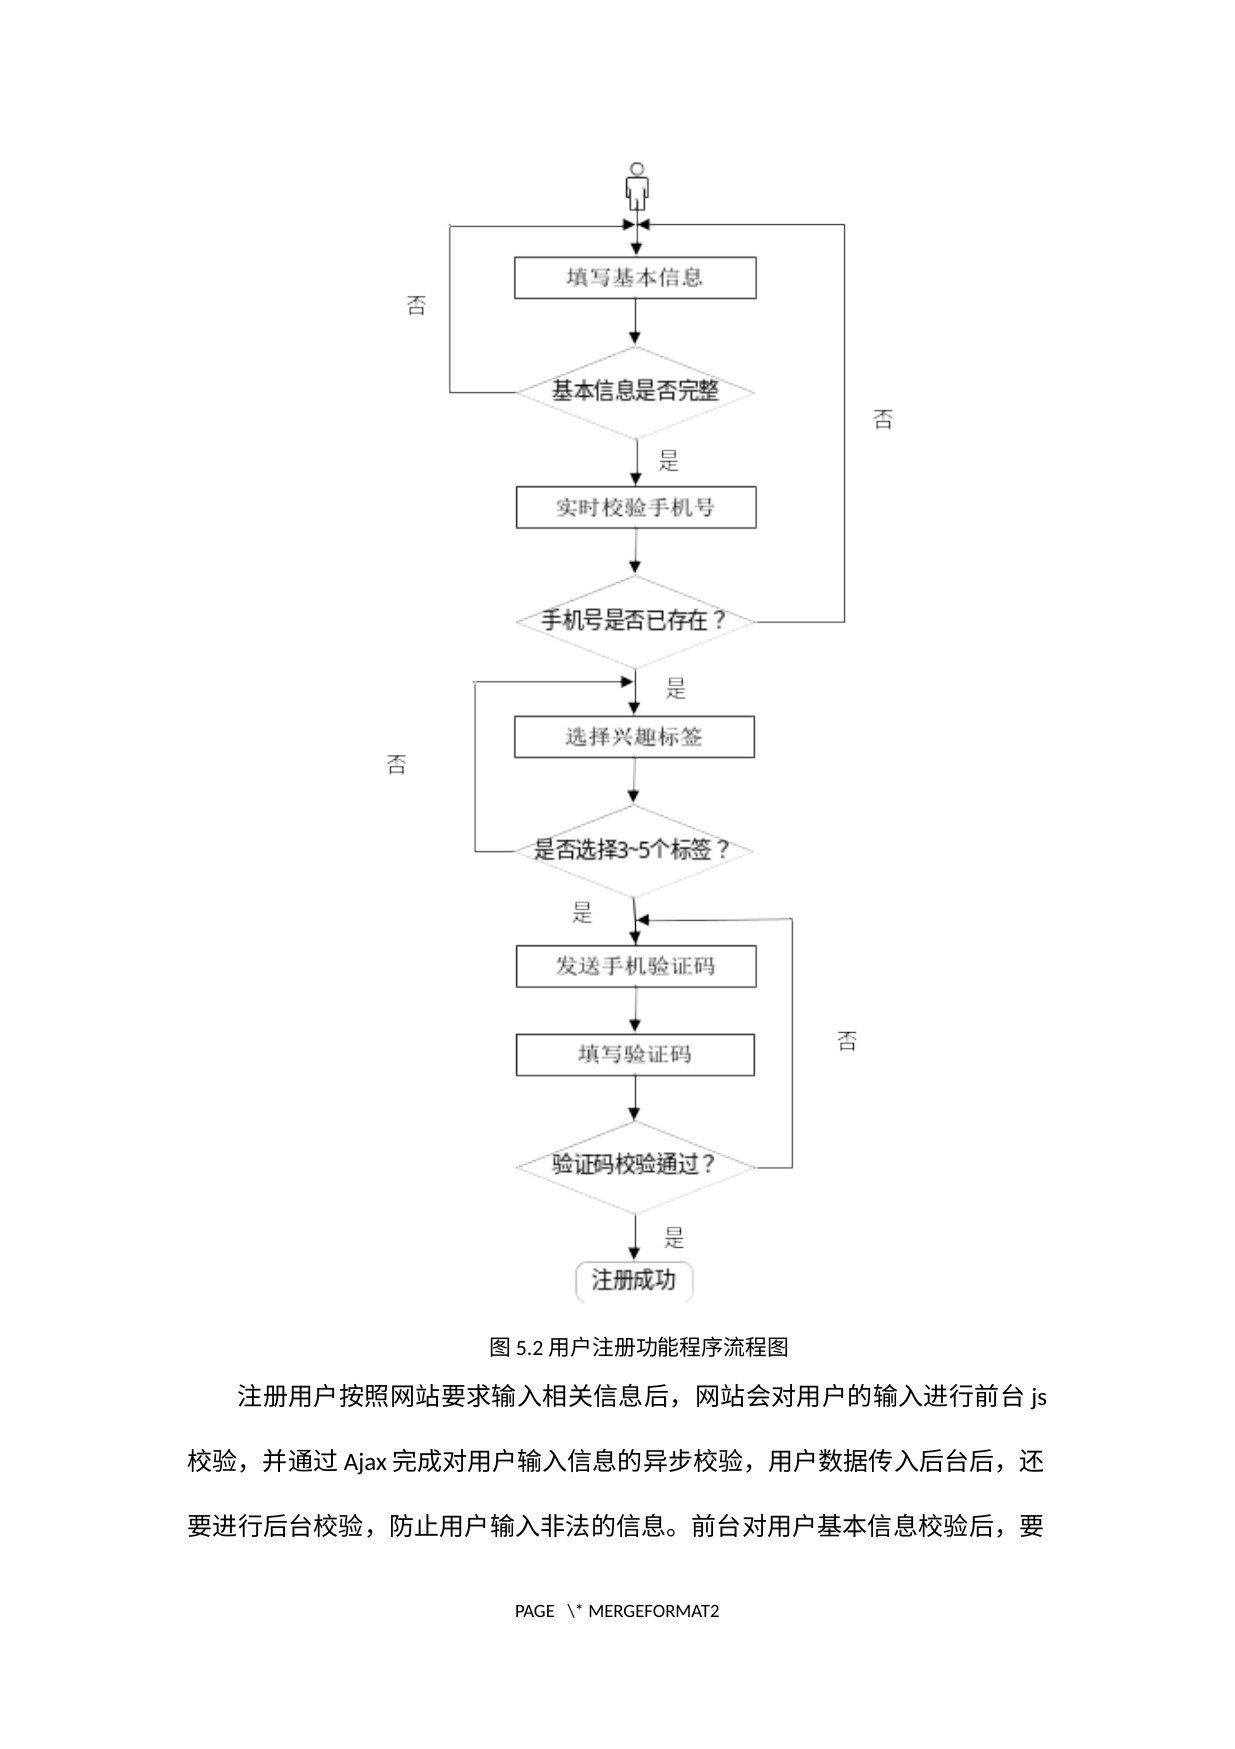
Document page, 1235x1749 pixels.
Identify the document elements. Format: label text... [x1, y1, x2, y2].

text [187, 1362, 1047, 1557]
text 图5.2 用户注册功能程序流程图 [187, 1329, 1047, 1362]
